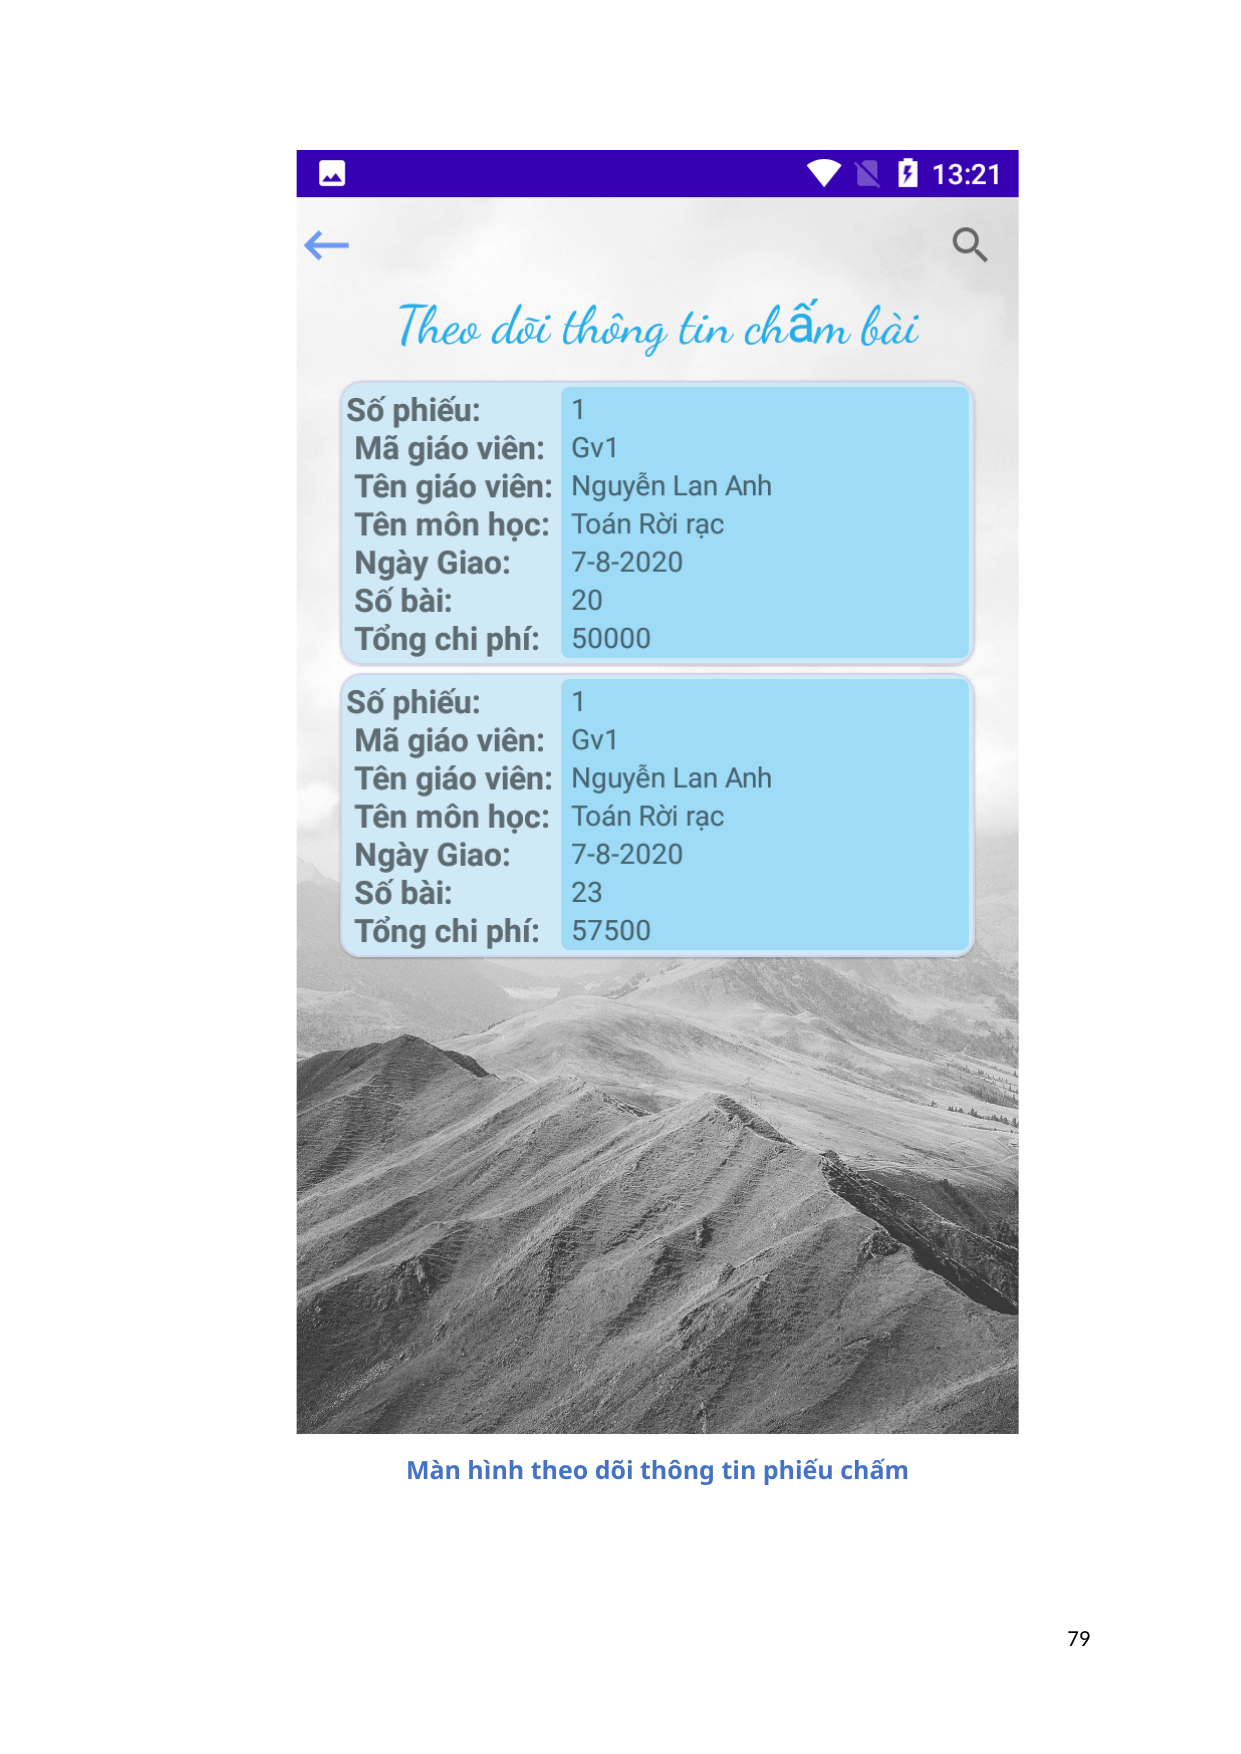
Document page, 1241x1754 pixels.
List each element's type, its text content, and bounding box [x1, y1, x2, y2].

text Màn hình theo dõi thông tin phiếu chấm [225, 1452, 1090, 1486]
picture [296, 150, 1019, 1434]
